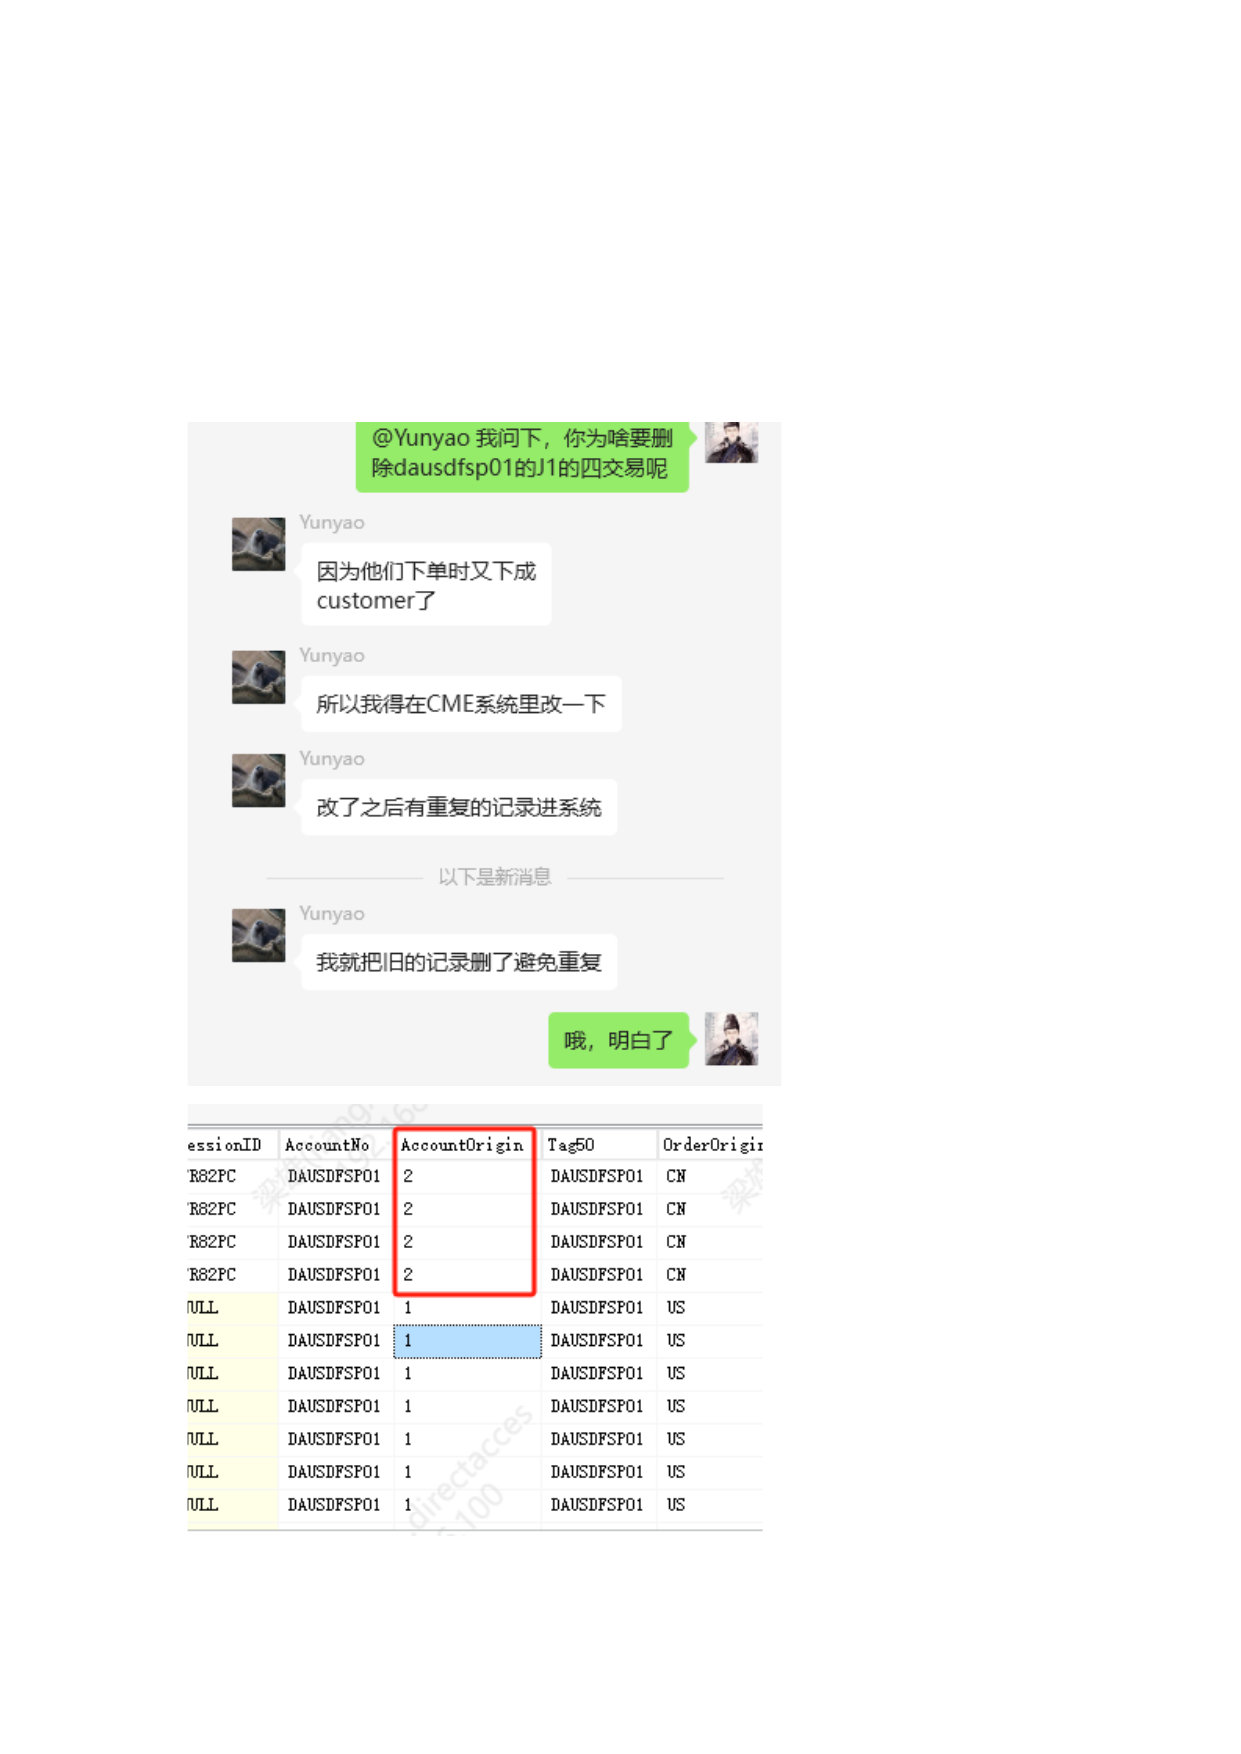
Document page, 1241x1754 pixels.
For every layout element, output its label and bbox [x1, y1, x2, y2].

picture [187, 1104, 763, 1536]
picture [187, 422, 782, 1086]
